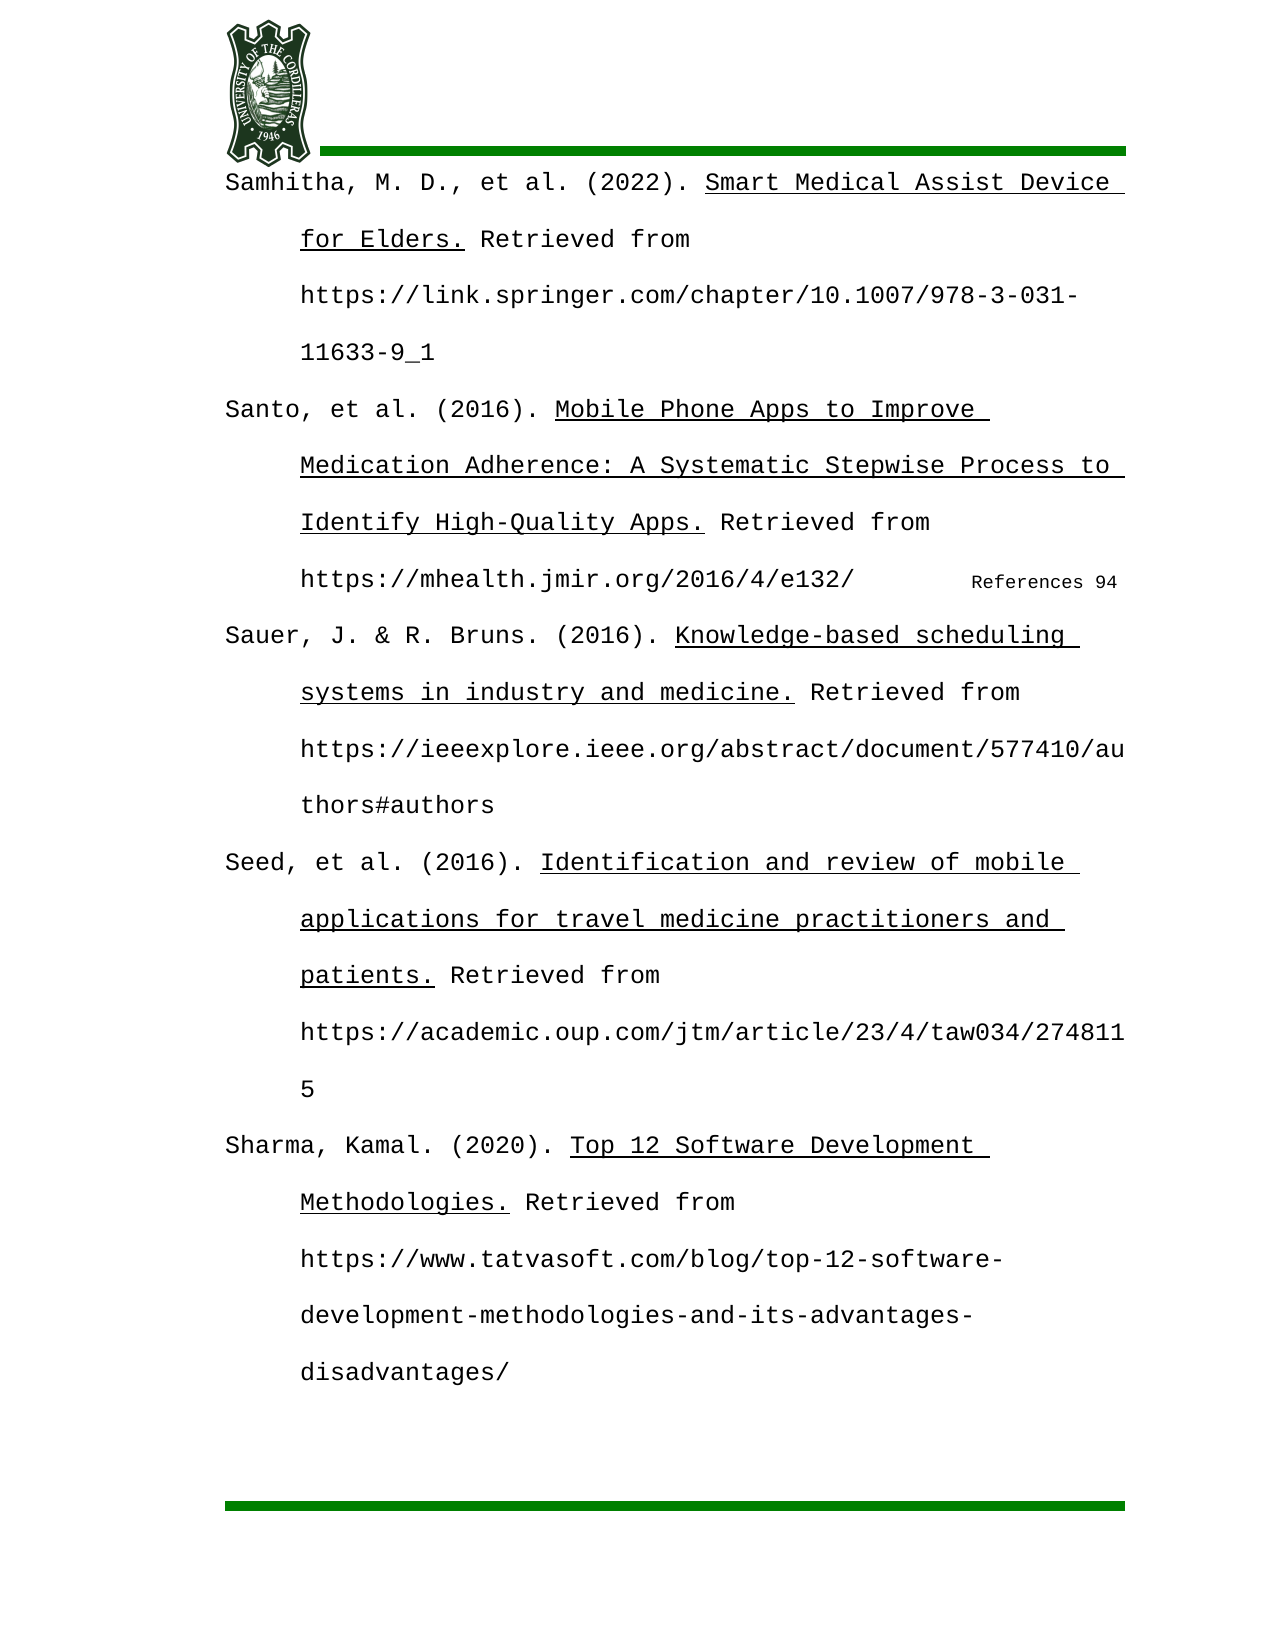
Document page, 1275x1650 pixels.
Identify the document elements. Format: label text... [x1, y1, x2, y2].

text Santo, et al. (2016). Mobile Phone Apps to Improve Medication Adherence: A Systematic Stepwise Process to Identify High-Quality Apps. Retrieved from https://mhealth.jmir.org/2016/4/e132/ [225, 396, 1125, 594]
text https://www.tatvasoft.com/blog/top-12-software-development-methodologies-and-its-advantages-disadvantages/ [300, 1246, 1125, 1388]
text Seed, et al. (2016). Identification and review of mobile applications for travel medicine practitioners and patients. Retrieved from https://academic.oup.com/jtm/article/23/4/taw034/2748115 [225, 849, 1125, 1104]
picture [225, 19, 312, 170]
text Sauer, J. & R. Bruns. (2016). Knowledge-based scheduling systems in industry and medicine. Retrieved from https://ieeexplore.ieee.org/abstract/document/577410/authors#authors [225, 623, 1125, 821]
text Samhitha, M. D., et al. (2022). Smart Medical Assist Device for Elders. Retrieved from https://link.springer.com/chapter/10.1007/978-3-031-11633-9_1 [225, 169, 1125, 368]
text Sharma, Kamal. (2020). Top 12 Software Development Methodologies. Retrieved from [225, 1133, 1125, 1218]
